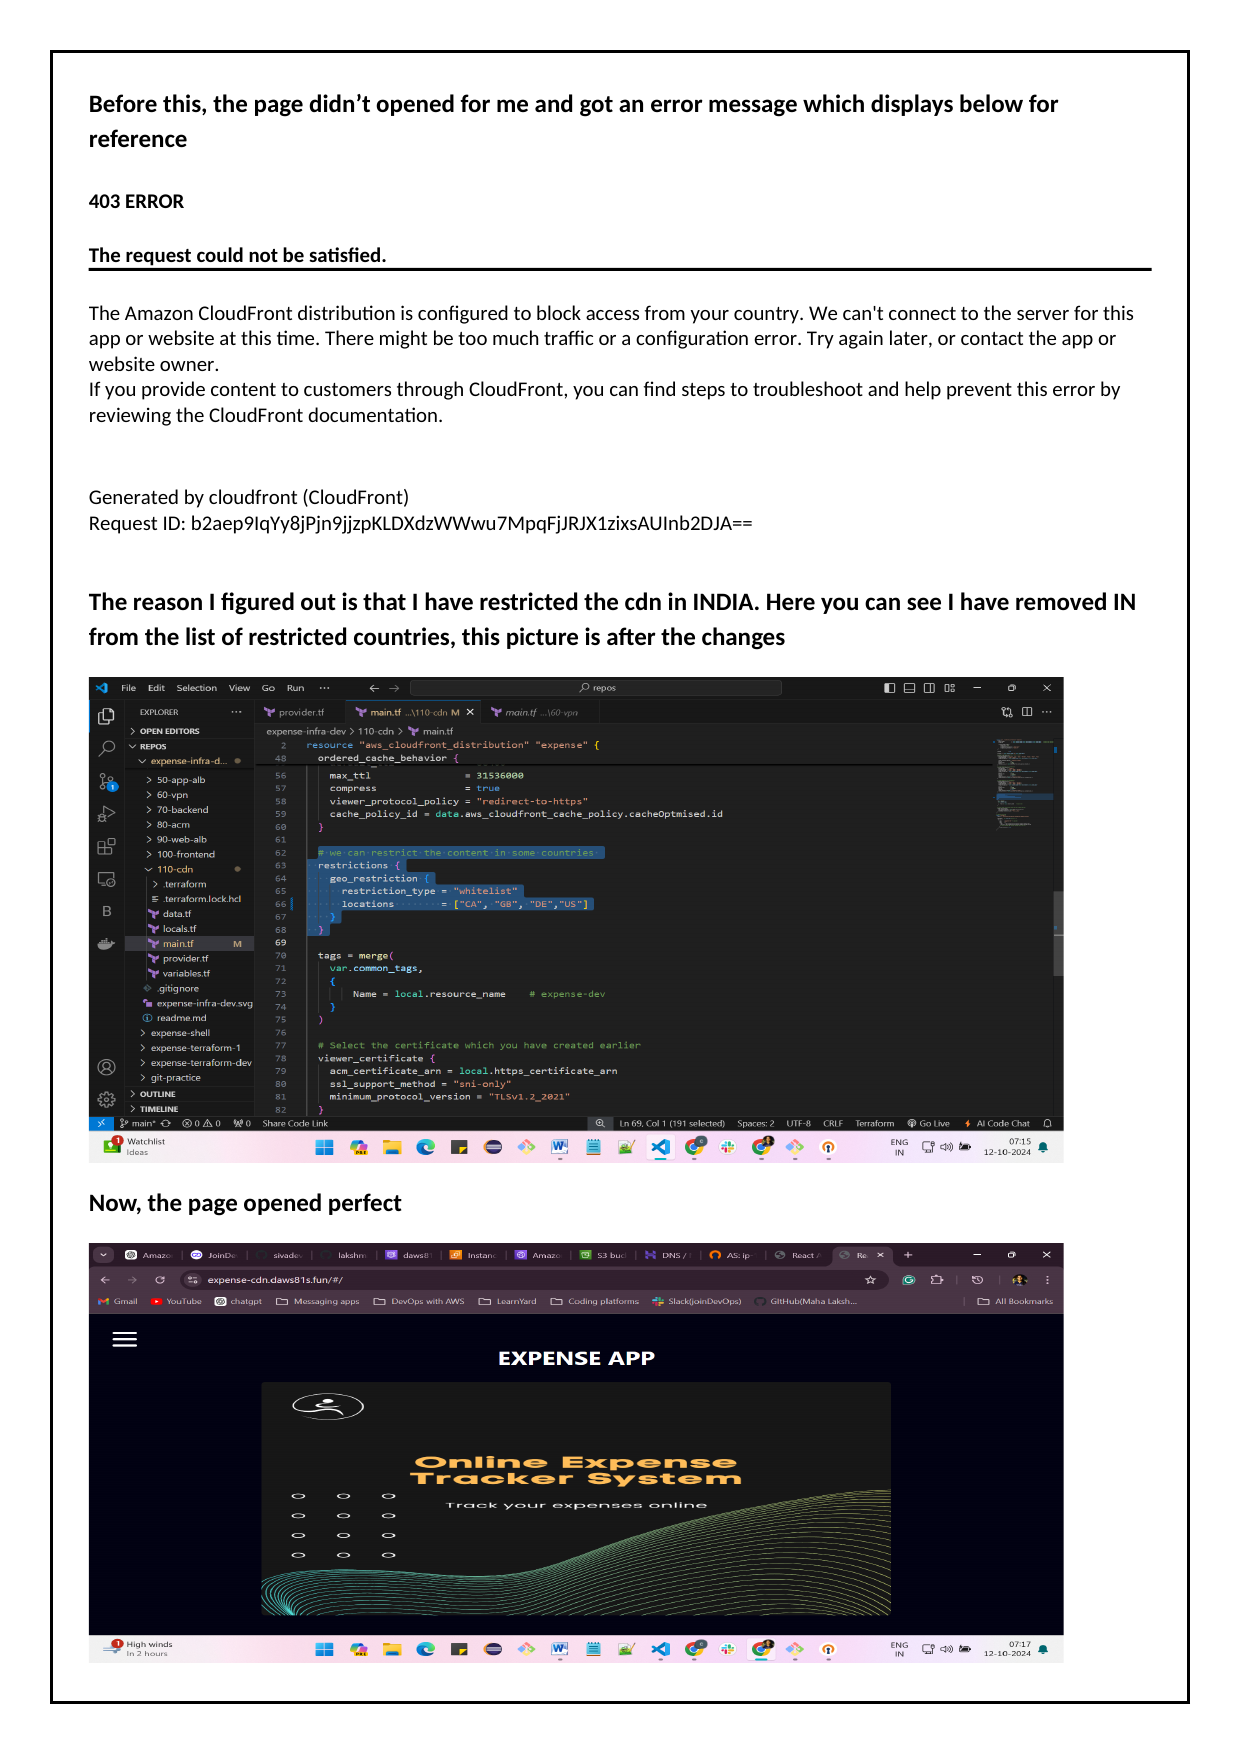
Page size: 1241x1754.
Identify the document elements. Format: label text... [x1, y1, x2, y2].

text Now, the page opened perfect [89, 1187, 1152, 1218]
text Generated by cloudfront (CloudFront) [89, 484, 1152, 510]
picture [88, 1243, 1064, 1663]
text Before this, the page didn’t opened for me and got an error message which displays below for reference [89, 89, 1152, 154]
text Request ID: b2aep9IqYy8jPjn9jjzpKLDXdzWWwu7MpqFjJRJX1zixsAUInb2DJA== [89, 510, 1152, 535]
text The reason I figured out is that I have restricted the cdn in INDIA. Here you can see I have removed IN from the list of restricted countries, this picture is after the changes [89, 586, 1152, 652]
text 403 ERROR [89, 188, 1152, 213]
picture [88, 677, 1064, 1163]
text The request could not be satisfied.The Amazon CloudFront distribution is configured to block access from your country. We can't connect to the server for this app or website at this time. There might be too much traffic or a configuration error. Try again later, or contact the app or website owner. If you provide content to customers through CloudFront, you can find steps to troubleshoot and help prevent this error by reviewing the CloudFront documentation. [89, 271, 1152, 455]
